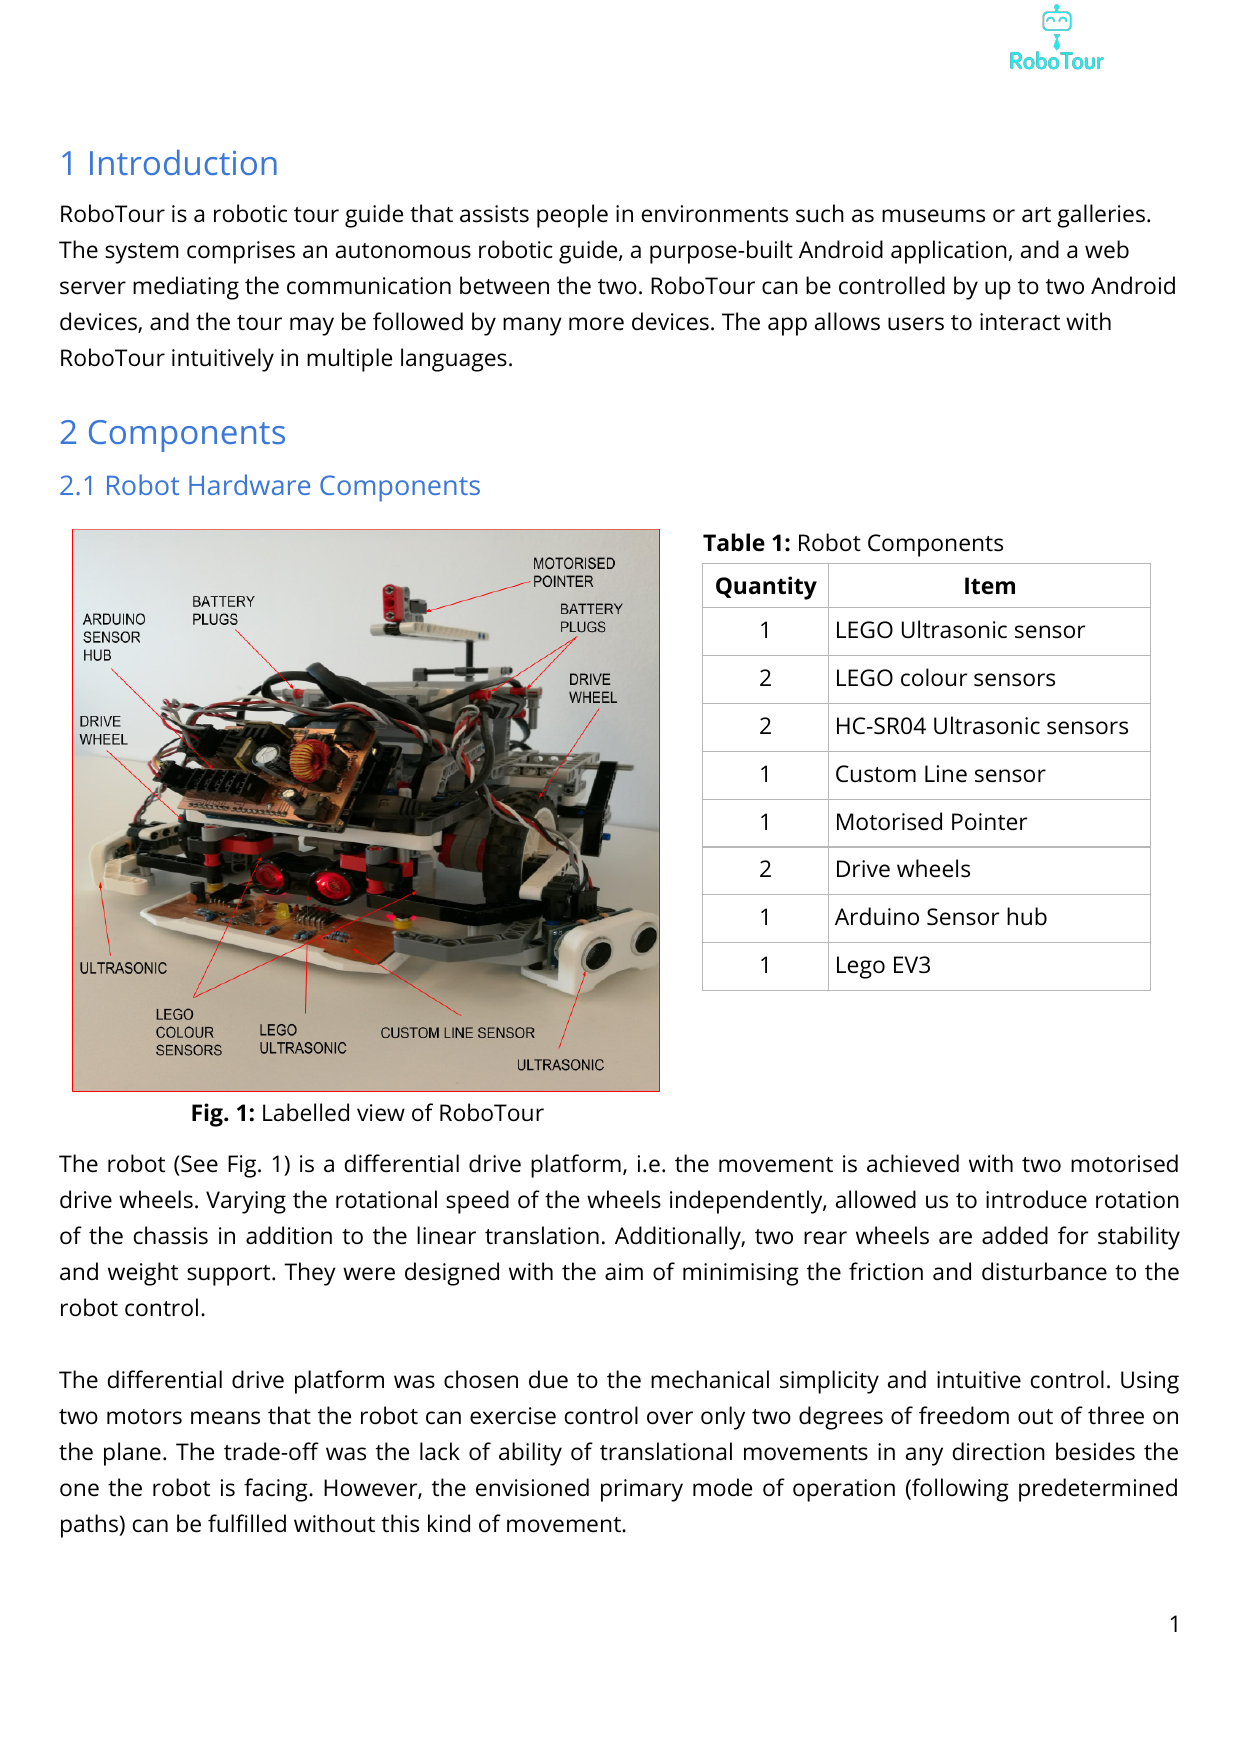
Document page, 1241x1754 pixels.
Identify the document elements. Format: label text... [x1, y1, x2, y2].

table_header Fig. 1: Labelled view of RoboTour [48, 517, 686, 1147]
text The differential drive platform was chosen due to the mechanical simplicity and intuitive control. Using two motors means that the robot can exercise control over only two degrees of freedom out of three on the plane. The trade-off was the lack of ability of translational movements in any direction besides the one the robot is facing. However, the envisioned primary mode of operation (following predetermined paths) can be fulfilled without this kind of movement. [59, 1364, 1181, 1539]
subtitle 2.1 Robot Hardware Components [59, 467, 1181, 503]
subtitle 2 Components [59, 409, 1181, 454]
subtitle 1 Introduction [59, 140, 1181, 185]
text RoboTour is a robotic tour guide that assists people in environments such as museums or art galleries. The system comprises an autonomous robotic guide, a purpose-built Android application, and a web server mediating the communication between the two. RoboTour can be controlled by up to two Android devices, and the tour may be followed by many more devices. The app allows users to interact with RoboTour intuitively in multiple languages. [59, 198, 1181, 373]
picture [1008, 3, 1105, 71]
picture [71, 527, 664, 1093]
table_header Table 1: Robot Components [687, 517, 1169, 1147]
text The robot (See Fig. 1) is a differential drive platform, i.e. the movement is achieved with two motorised drive wheels. Varying the rotational speed of the wheels independently, allowed us to introduce rotation of the chassis in addition to the linear translation. Additionally, two rear wheels are added for stability and weight support. They were designed with the aim of minimising the friction and disturbance to the robot control. [59, 1148, 1181, 1323]
